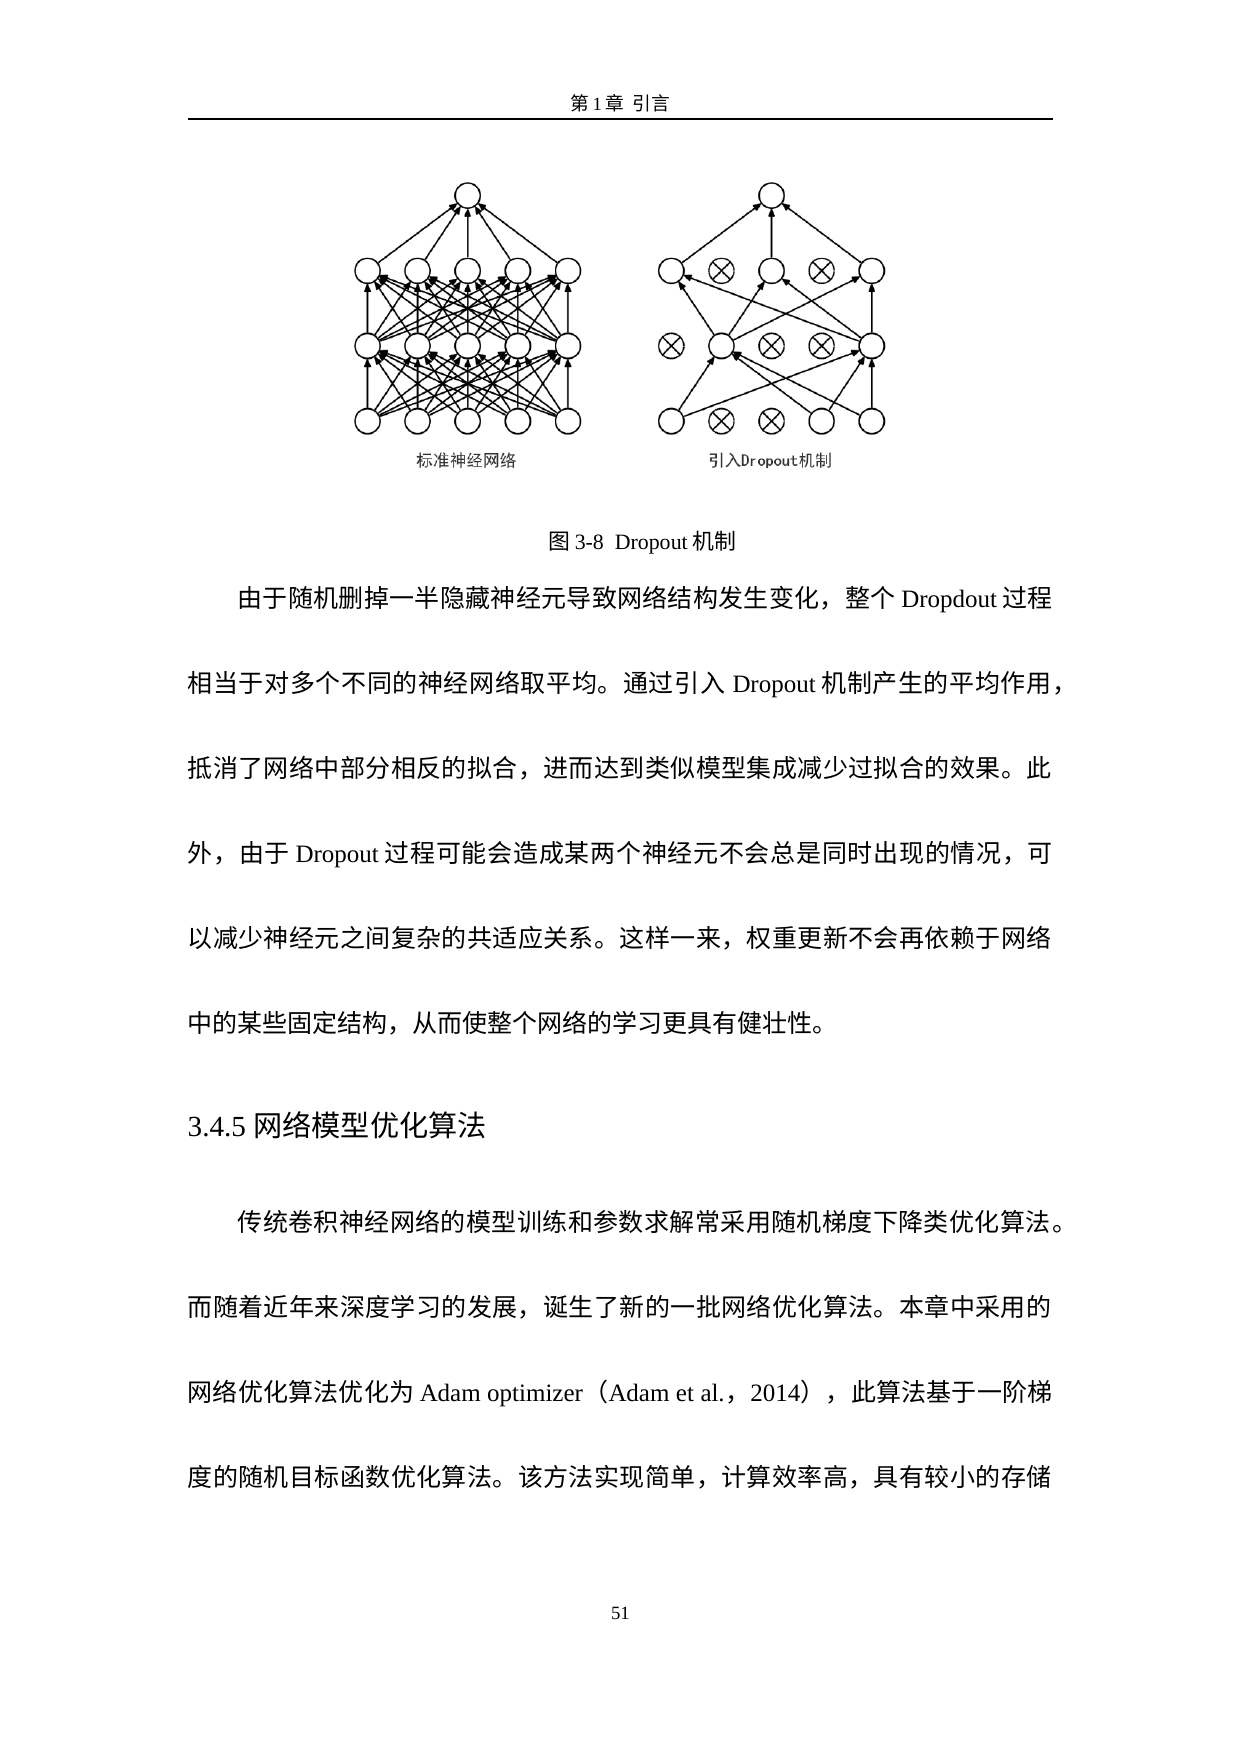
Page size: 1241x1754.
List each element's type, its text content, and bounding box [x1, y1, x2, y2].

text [187, 1187, 1053, 1509]
text 由于随机删掉一半隐藏神经元导致网络结构发生变化，整个Dropdout过程相当于对多个不同的神经网络取平均。通过引入Dropout机制产生的平均作用，抵消了网络中部分相反的拟合，进而达到类似模型集成减少过拟合的效果。此外，由于Dropout过程可能会造成某两个神经元不会总是同时出现的情况，可以减少神经元之间复杂的共适应关系。这样一来，权重更新不会再依赖于网络中的某些固定结构，从而使整个网络的学习更具有健壮性。 [187, 563, 1053, 1055]
subtitle 3.4.5 网络模型优化算法 [187, 1089, 1053, 1157]
picture [298, 165, 942, 478]
subtitle 图3-8 Dropout机制 [187, 523, 1053, 557]
